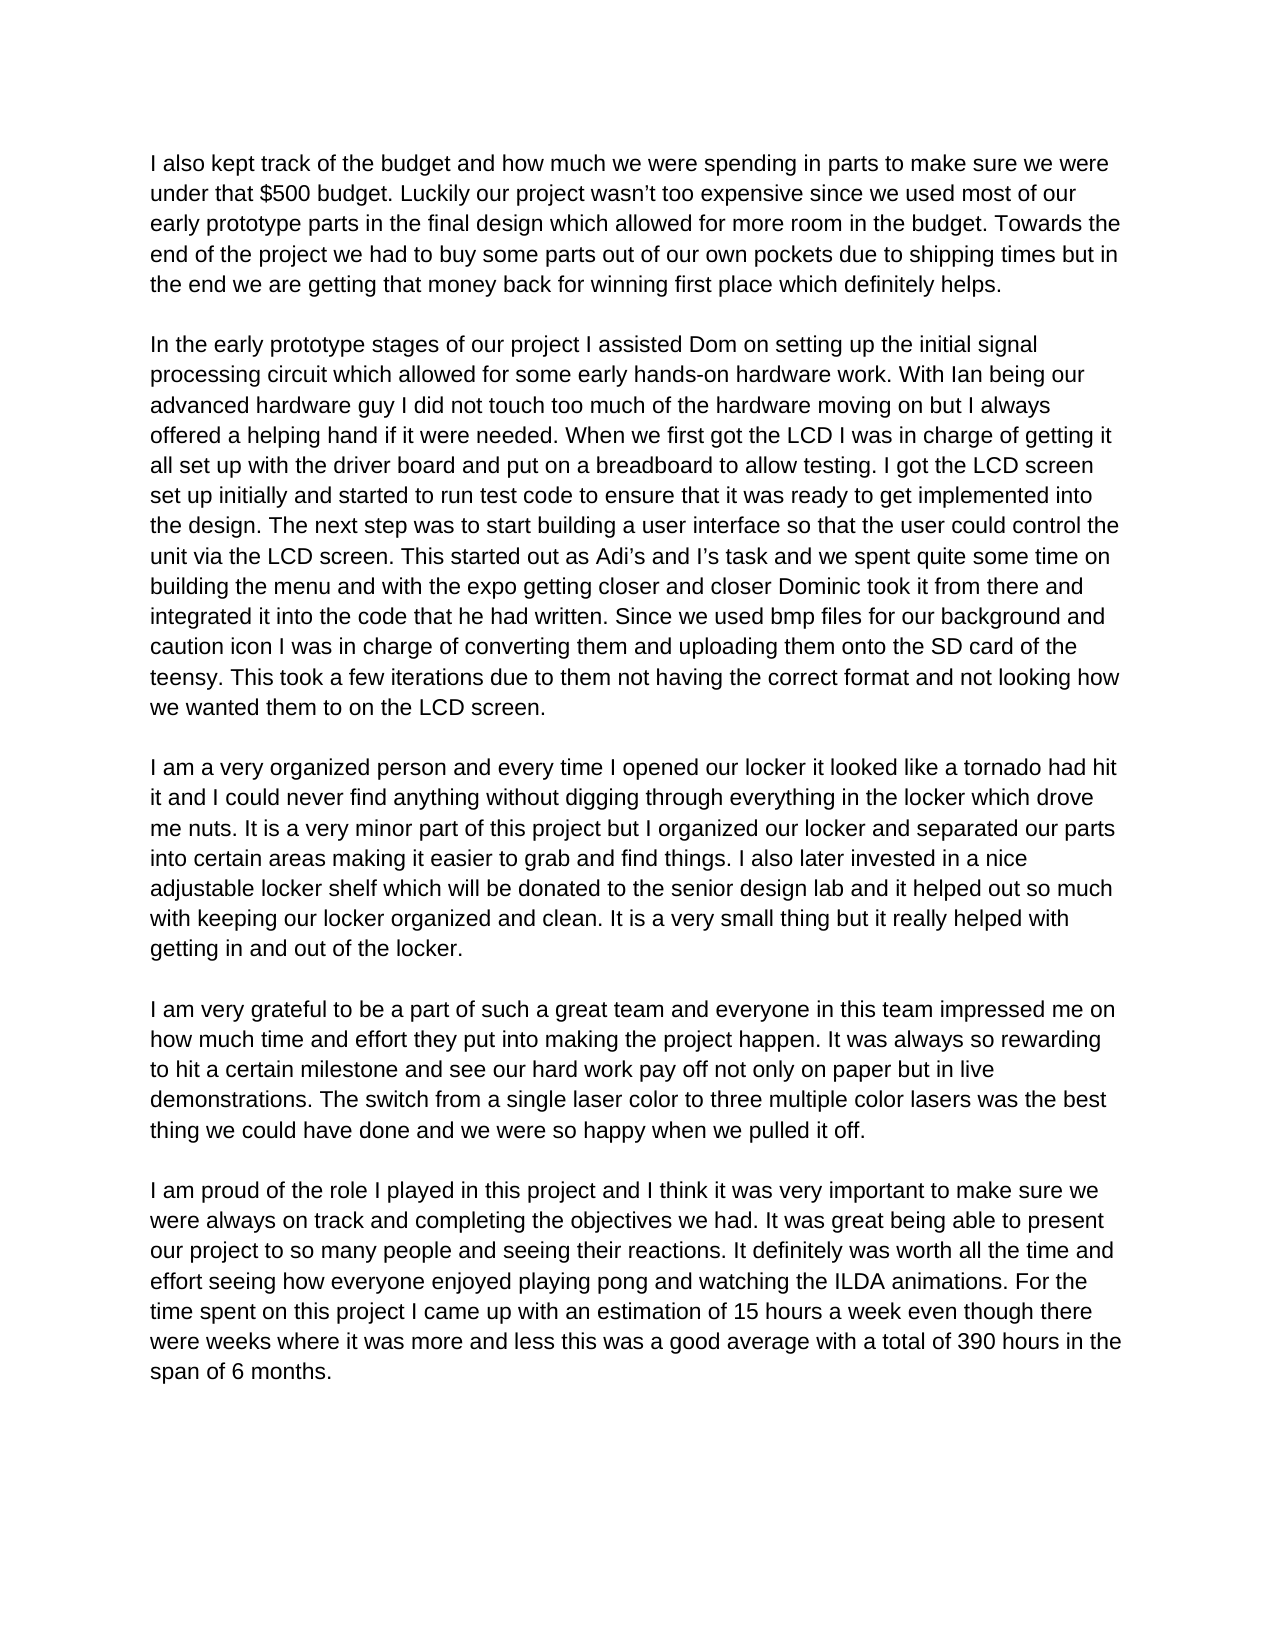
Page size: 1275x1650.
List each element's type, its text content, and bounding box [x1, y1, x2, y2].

text I also kept track of the budget and how much we were spending in parts to make sure we were under that $500 budget. Luckily our project wasn’t too expensive since we used most of our early prototype parts in the final design which allowed for more room in the budget. Towards the end of the project we had to buy some parts out of our own pockets due to shipping times but in the end we are getting that money back for winning first place which definitely helps. [150, 150, 1125, 297]
text In the early prototype stages of our project I assisted Dom on setting up the initial signal processing circuit which allowed for some early hands-on hardware work. With Ian being our advanced hardware guy I did not touch too much of the hardware moving on but I always offered a helping hand if it were needed. When we first got the LCD I was in charge of getting it all set up with the driver board and put on a breadboard to allow testing. I got the LCD screen set up initially and started to run test code to ensure that it was ready to get implemented into the design. The next step was to start building a user interface so that the user could control the unit via the LCD screen. This started out as Adi’s and I’s task and we spent quite some time on building the menu and with the expo getting closer and closer Dominic took it from there and integrated it into the code that he had written. Since we used bmp files for our background and caution icon I was in charge of converting them and uploading them onto the SD card of the teensy. This took a few iterations due to them not having the correct format and not looking how we wanted them to on the LCD screen. [150, 331, 1125, 720]
text I am a very organized person and every time I opened our locker it looked like a tornado had hit it and I could never find anything without digging through everything in the locker which drove me nuts. It is a very minor part of this project but I organized our locker and separated our parts into certain areas making it easier to grab and find things. I also later invested in a nice adjustable locker shelf which will be donated to the senior design lab and it helped out so much with keeping our locker organized and clean. It is a very small thing but it really helped with getting in and out of the locker. [150, 754, 1125, 962]
text I am very grateful to be a part of such a great team and everyone in this team impressed me on how much time and effort they put into making the project happen. It was always so rewarding to hit a certain milestone and see our hard work pay off not only on paper but in live demonstrations. The switch from a single laser color to three multiple color lasers was the best thing we could have done and we were so happy when we pulled it off. [150, 996, 1125, 1143]
text I am proud of the role I played in this project and I think it was very important to make sure we were always on track and completing the objectives we had. It was great being able to present our project to so many people and seeing their reactions. It definitely was worth all the time and effort seeing how everyone enjoyed playing pong and watching the ILDA animations. For the time spent on this project I came up with an estimation of 15 hours a week even though there were weeks where it was more and less this was a good average with a total of 390 hours in the span of 6 months. [150, 1177, 1125, 1385]
